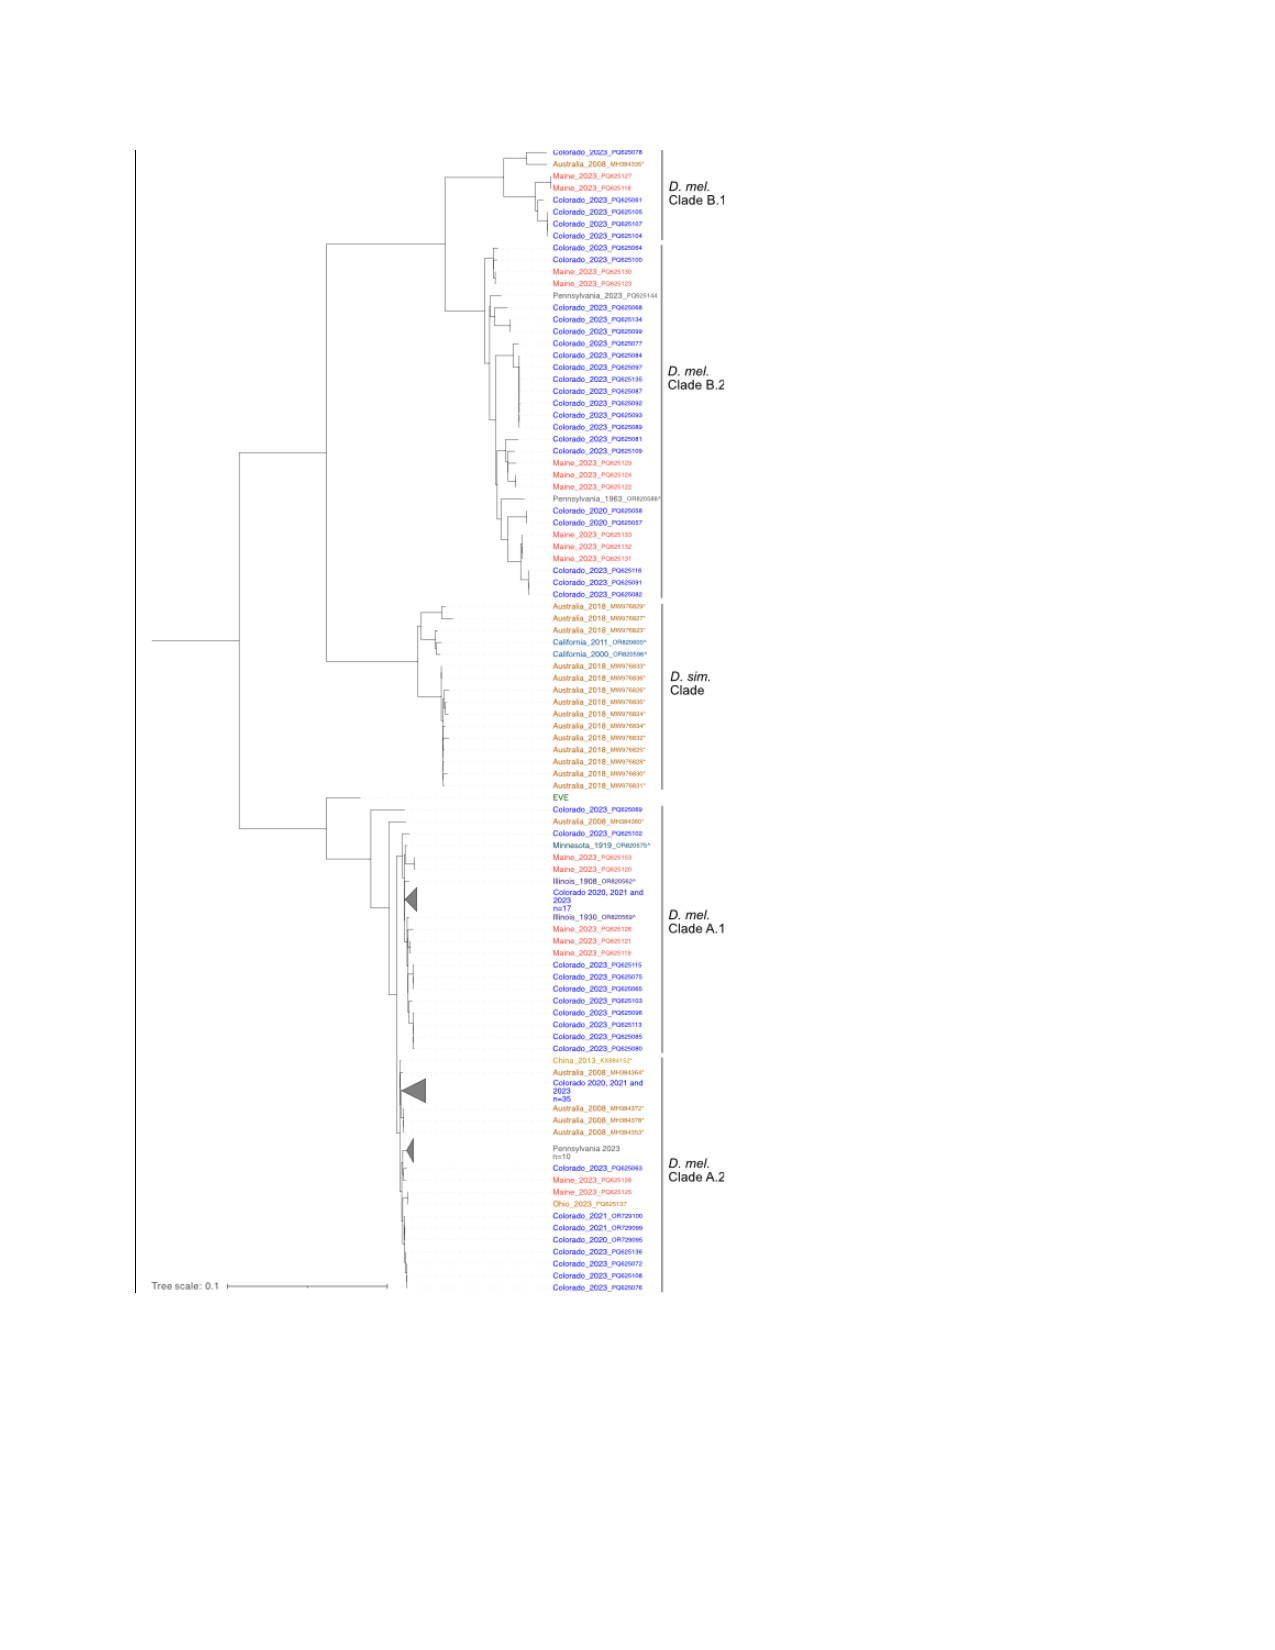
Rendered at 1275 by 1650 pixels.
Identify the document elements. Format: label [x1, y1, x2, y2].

picture [150, 150, 725, 1293]
